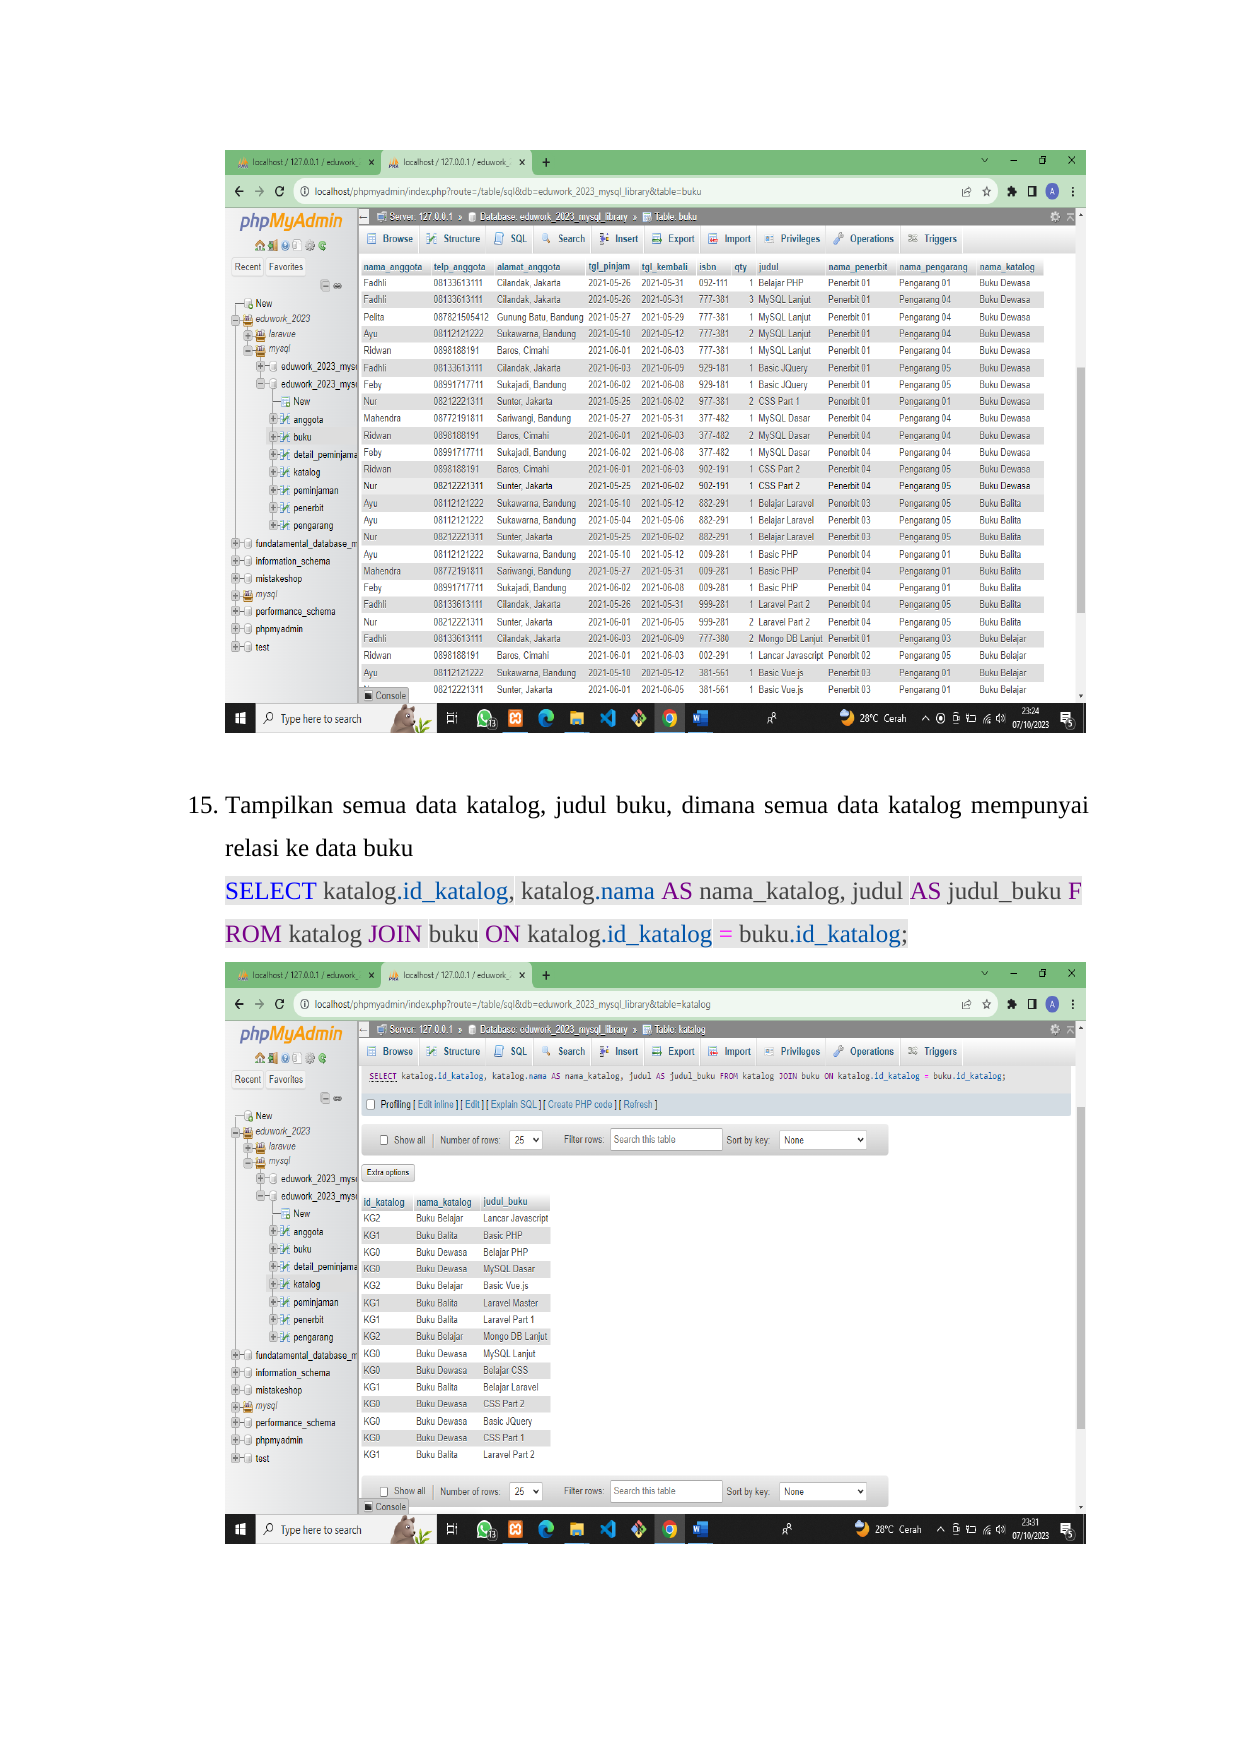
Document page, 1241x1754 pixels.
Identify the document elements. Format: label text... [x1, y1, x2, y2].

list SELECT katalog.id_katalog, katalog.nama AS nama_katalog, judul AS judul_buku FROM katalog JOIN buku ON katalog.id_katalog = buku.id_katalog; [225, 876, 1090, 948]
picture [225, 962, 1086, 1544]
list Tampilkan semua data katalog, judul buku, dimana semua data katalog mempunyai relasi ke data buku [187, 790, 1090, 862]
picture [225, 150, 1086, 733]
